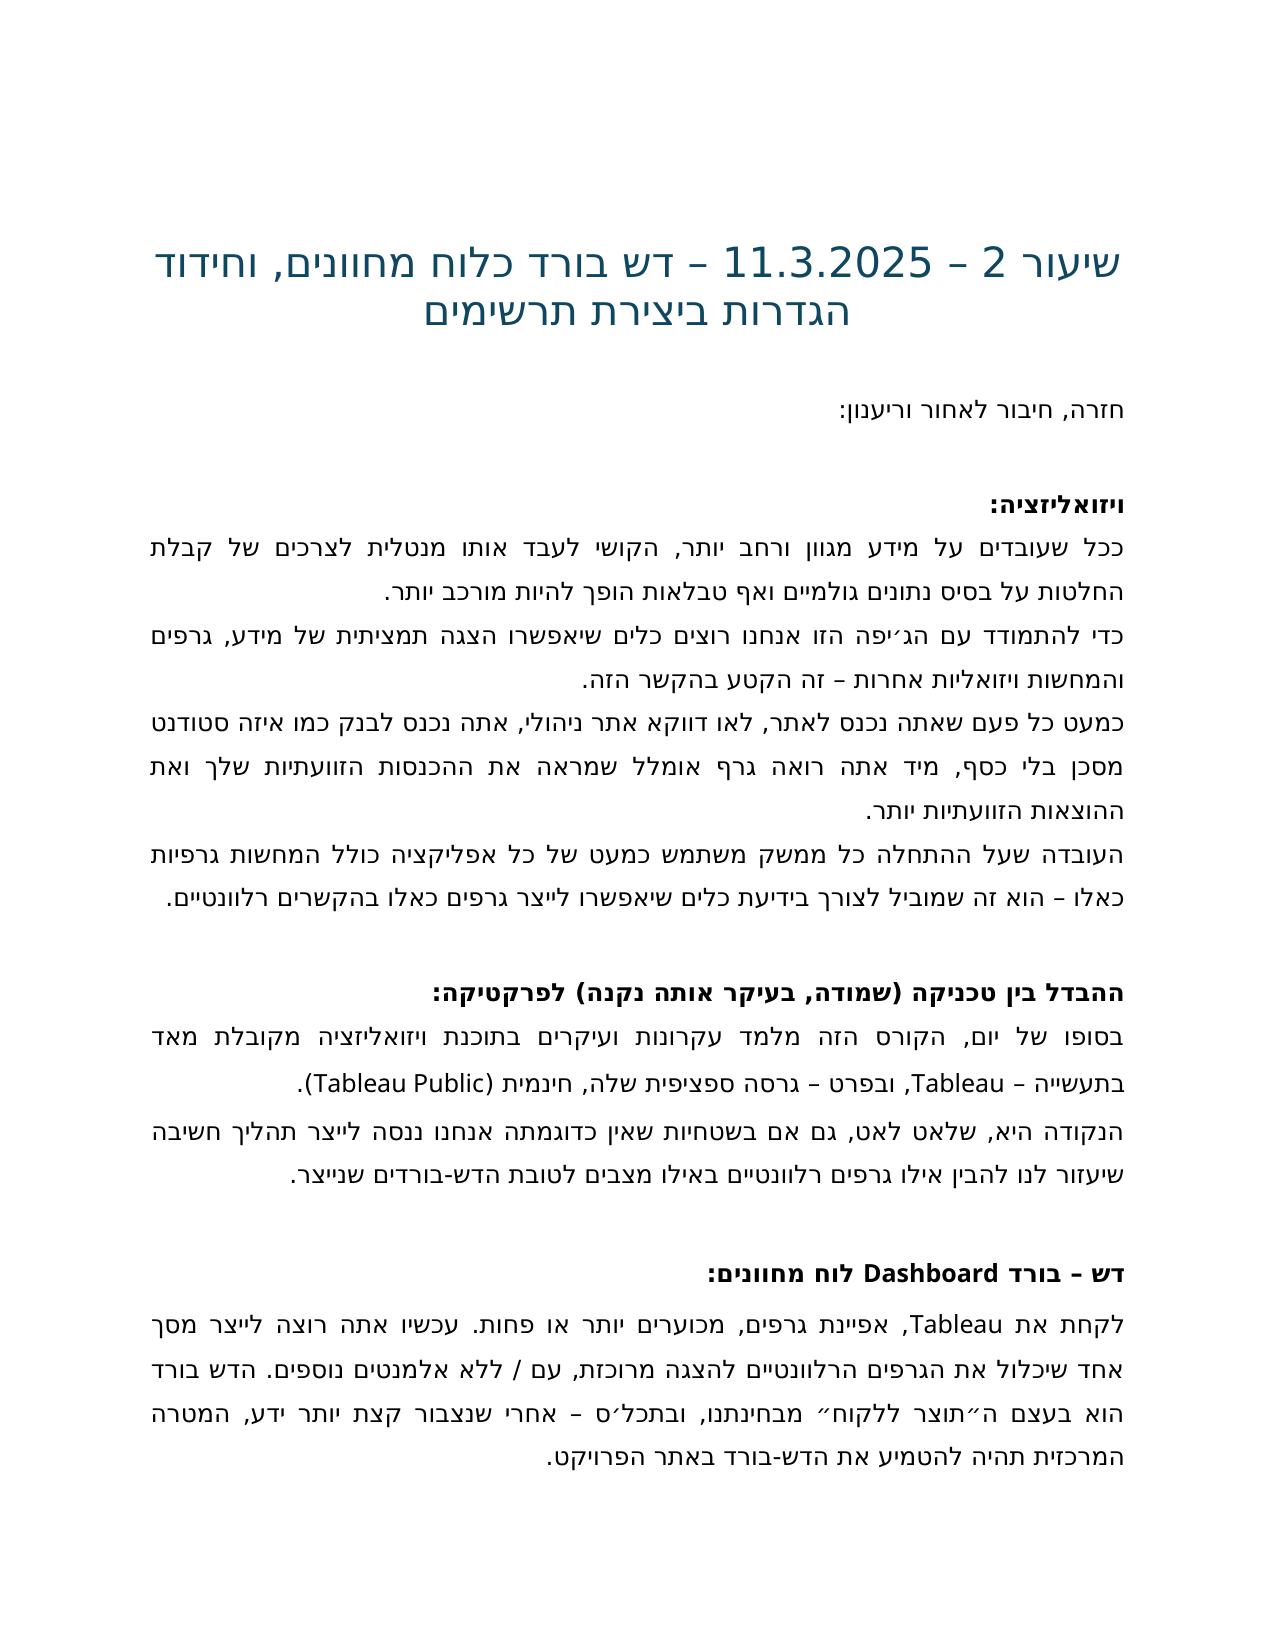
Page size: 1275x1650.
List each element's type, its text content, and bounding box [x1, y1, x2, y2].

text הנקודה היא, שלאט לאט, גם אם בשטחיות שאין כדוגמתה אנחנו ננסה לייצר תהליך חשיבה שיעזור לנו להבין אילו גרפים רלוונטיים באילו מצבים לטובת הדש-בורדים שנייצר. [150, 1117, 1125, 1190]
text העובדה שעל ההתחלה כל ממשק משתמש כמעט של כל אפליקציה כולל המחשות גרפיות כאלו – הוא זה שמוביל לצורך בידיעת כלים שיאפשרו לייצר גרפים כאלו בהקשרים רלוונטיים. [150, 840, 1125, 913]
text לקחת את Tableau, אפיינת גרפים, מכוערים יותר או פחות. עכשיו אתה רוצה לייצר מסך אחד שיכלול את הגרפים הרלוונטיים להצגה מרוכזת, עם / ללא אלמנטים נוספים. הדש בורד הוא בעצם ה״תוצר ללקוח״ מבחינתנו, ובתכל׳ס – אחרי שנצבור קצת יותר ידע, המטרה המרכזית תהיה להטמיע את הדש-בורד באתר הפרויקט. [150, 1306, 1125, 1472]
text דש – בורד Dashboard לוח מחוונים: [150, 1255, 1125, 1289]
text ההבדל בין טכניקה (שמודה, בעיקר אותה נקנה) לפרקטיקה: [150, 978, 1125, 1007]
subtitle שיעור 2 – 11.3.2025 – דש בורד כלוח מחוונים, וחידוד הגדרות ביצירת תרשימים [150, 238, 1125, 336]
text כדי להתמודד עם הג׳יפה הזו אנחנו רוצים כלים שיאפשרו הצגה תמציתית של מידע, גרפים והמחשות ויזואליות אחרות – זה הקטע בהקשר הזה. [150, 621, 1125, 694]
text ככל שעובדים על מידע מגוון ורחב יותר, הקושי לעבד אותו מנטלית לצרכים של קבלת החלטות על בסיס נתונים גולמיים ואף טבלאות הופך להיות מורכב יותר. [150, 533, 1125, 606]
text חזרה, חיבור לאחור וריענון: [150, 395, 1125, 424]
text כמעט כל פעם שאתה נכנס לאתר, לאו דווקא אתר ניהולי, אתה נכנס לבנק כמו איזה סטודנט מסכן בלי כסף, מיד אתה רואה גרף אומלל שמראה את ההכנסות הזוועתיות שלך ואת ההוצאות הזוועתיות יותר. [150, 708, 1125, 825]
text בסופו של יום, הקורס הזה מלמד עקרונות ועיקרים בתוכנת ויזואליזציה מקובלת מאד בתעשייה – Tableau, ובפרט – גרסה ספציפית שלה, חינמית (Tableau Public). [150, 1022, 1125, 1100]
text ויזואליזציה: [150, 490, 1125, 519]
